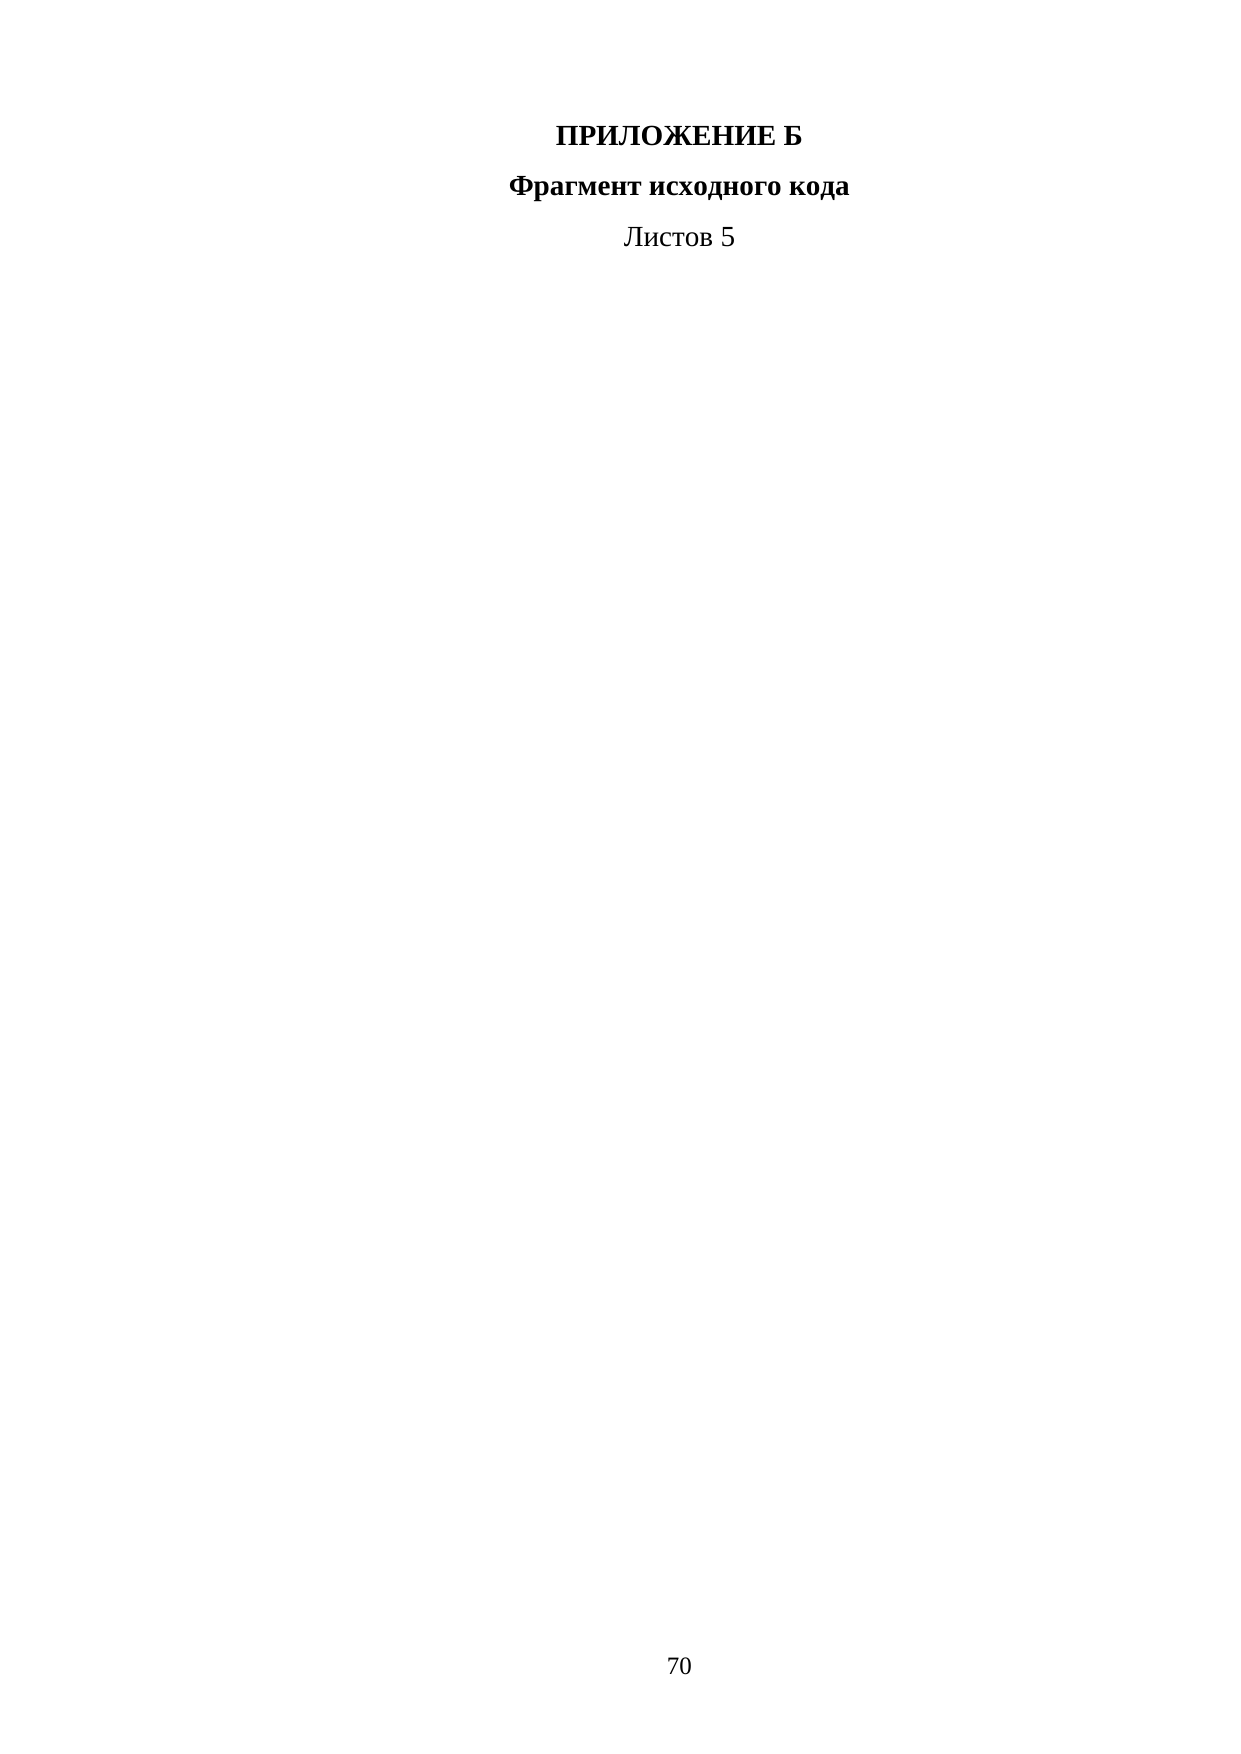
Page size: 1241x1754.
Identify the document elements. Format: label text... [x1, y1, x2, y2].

text Фрагмент исходного кода [177, 168, 1181, 202]
text ПРИЛОЖЕНИЕ Б [177, 118, 1181, 152]
text Листов 5 [177, 219, 1181, 252]
